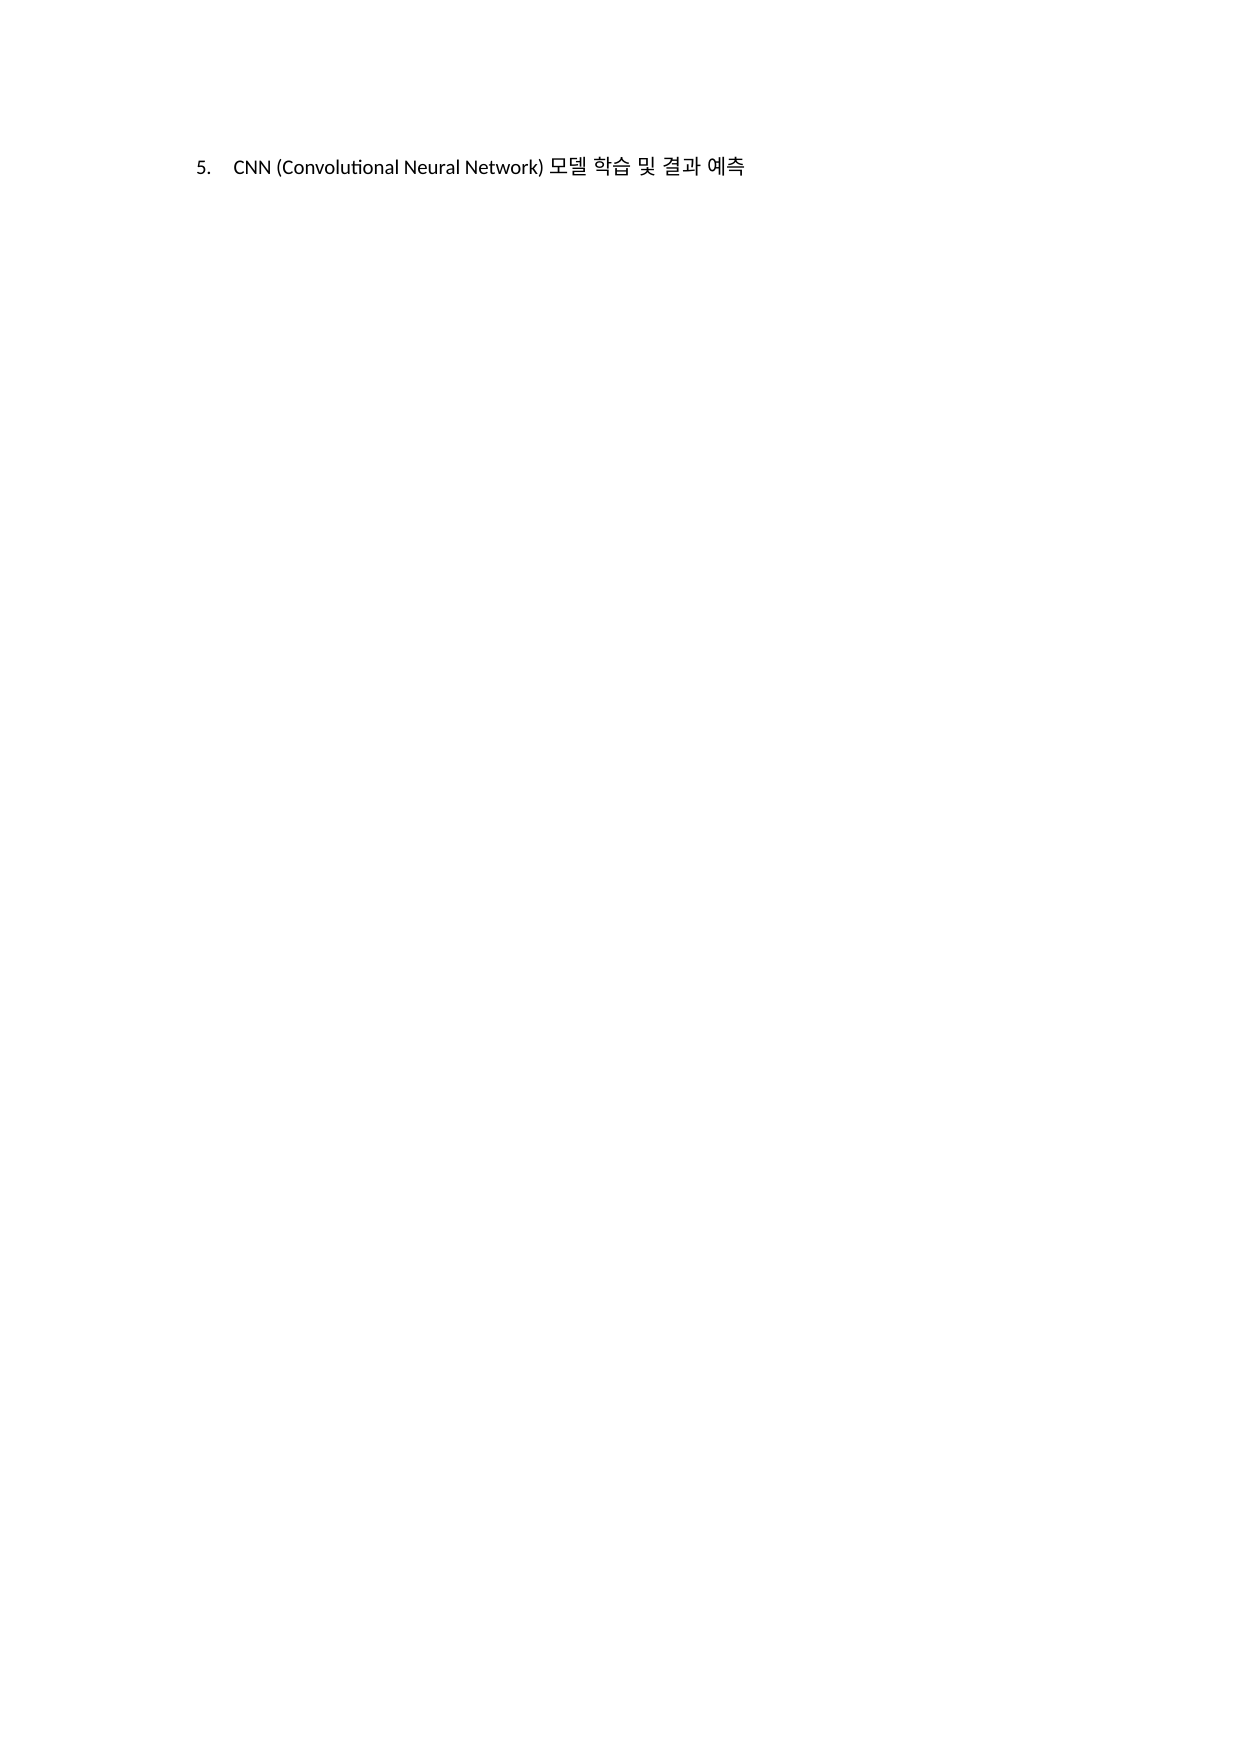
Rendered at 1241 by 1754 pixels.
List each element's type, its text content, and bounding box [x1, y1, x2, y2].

list CNN (Convolutional Neural Network) 모델 학습 및 결과 예측 [196, 150, 1090, 180]
